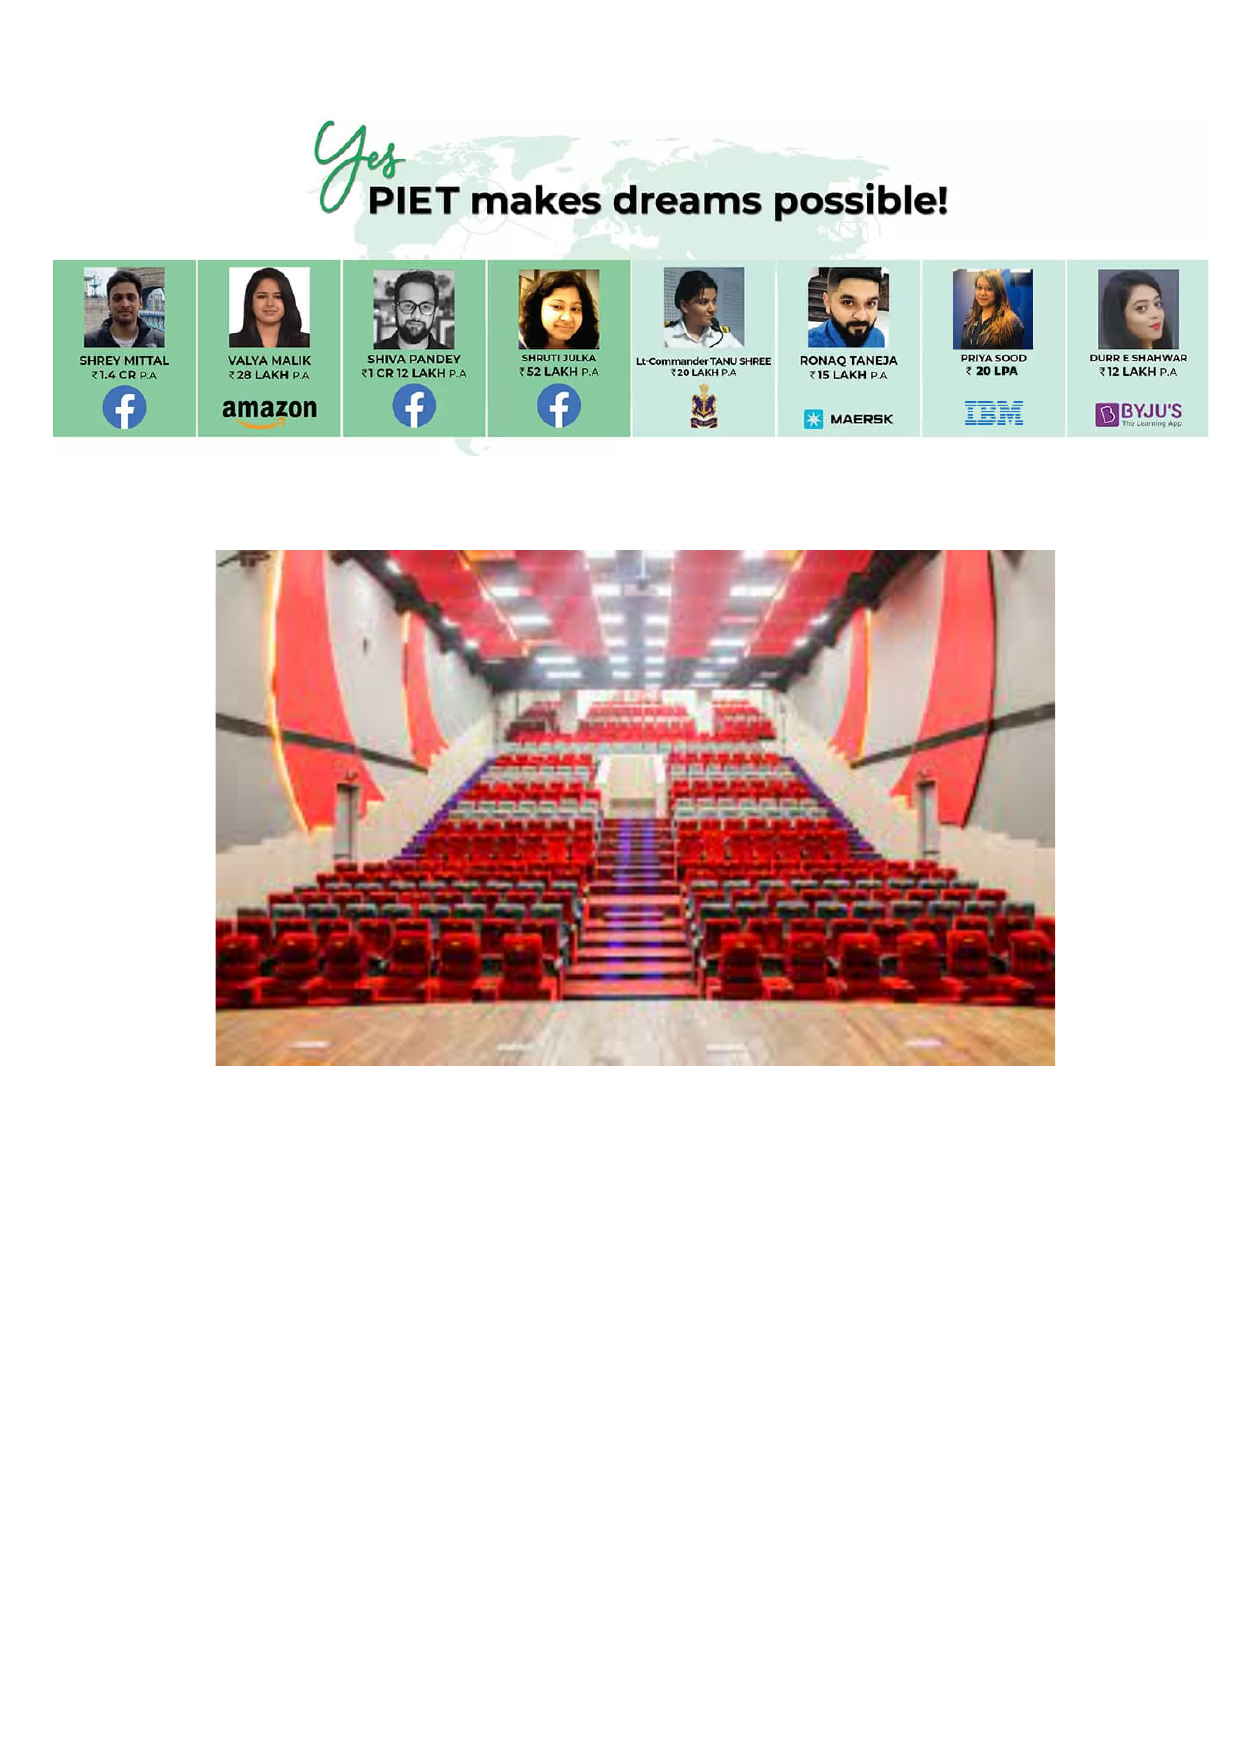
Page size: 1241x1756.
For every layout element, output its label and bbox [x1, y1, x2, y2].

picture [53, 115, 1209, 456]
picture [215, 550, 1056, 1066]
